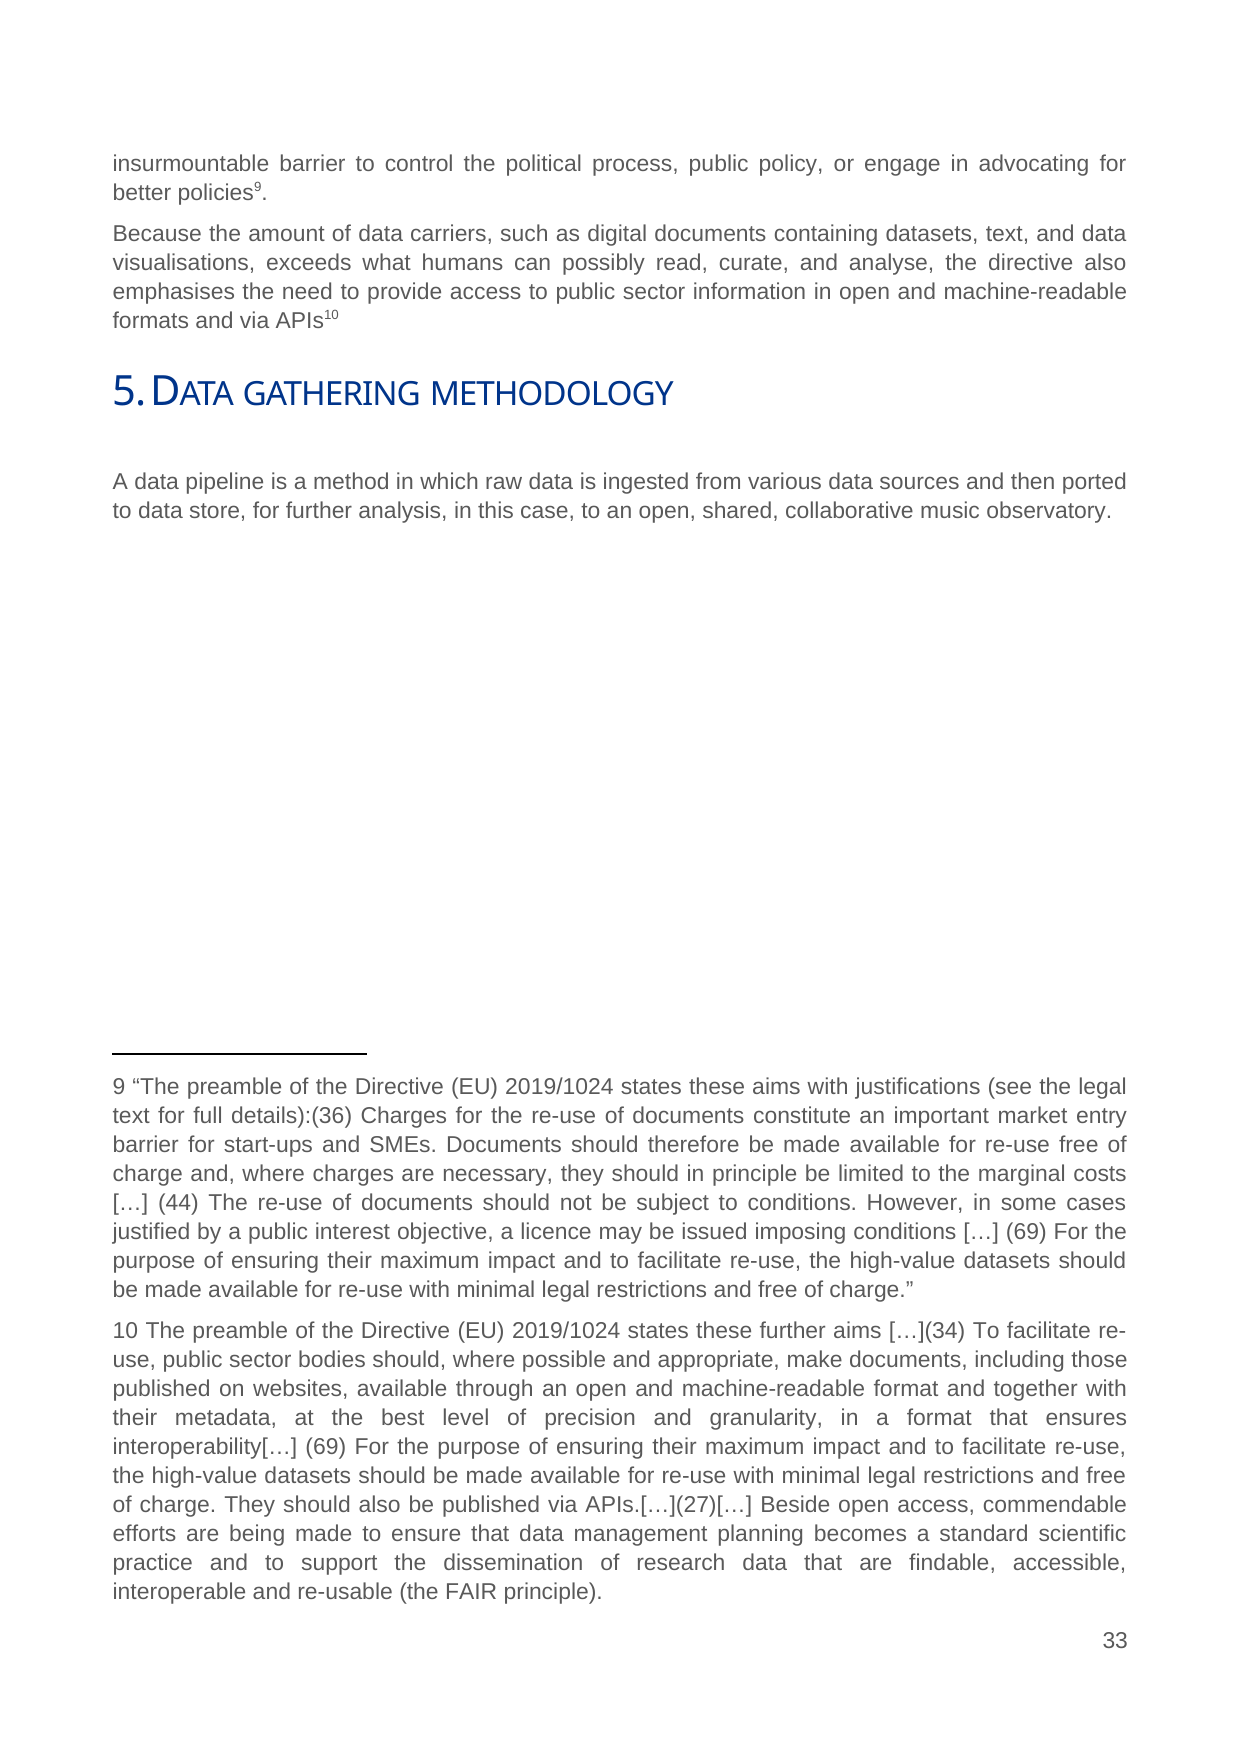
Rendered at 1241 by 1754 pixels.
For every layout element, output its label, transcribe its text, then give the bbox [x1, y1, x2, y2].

text A data pipeline is a method in which raw data is ingested from various data sources and then ported to data store, for further analysis, in this case, to an open, shared, collaborative music observatory. [112, 468, 1128, 523]
text Because the amount of data carriers, such as digital documents containing datasets, text, and data visualisations, exceeds what humans can possibly read, curate, and analyse, the directive also emphasises the need to provide access to public sector information in open and machine-readable formats and via APIs [112, 220, 1128, 334]
subtitle Data gathering methodology [112, 361, 1128, 418]
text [112, 150, 1128, 205]
